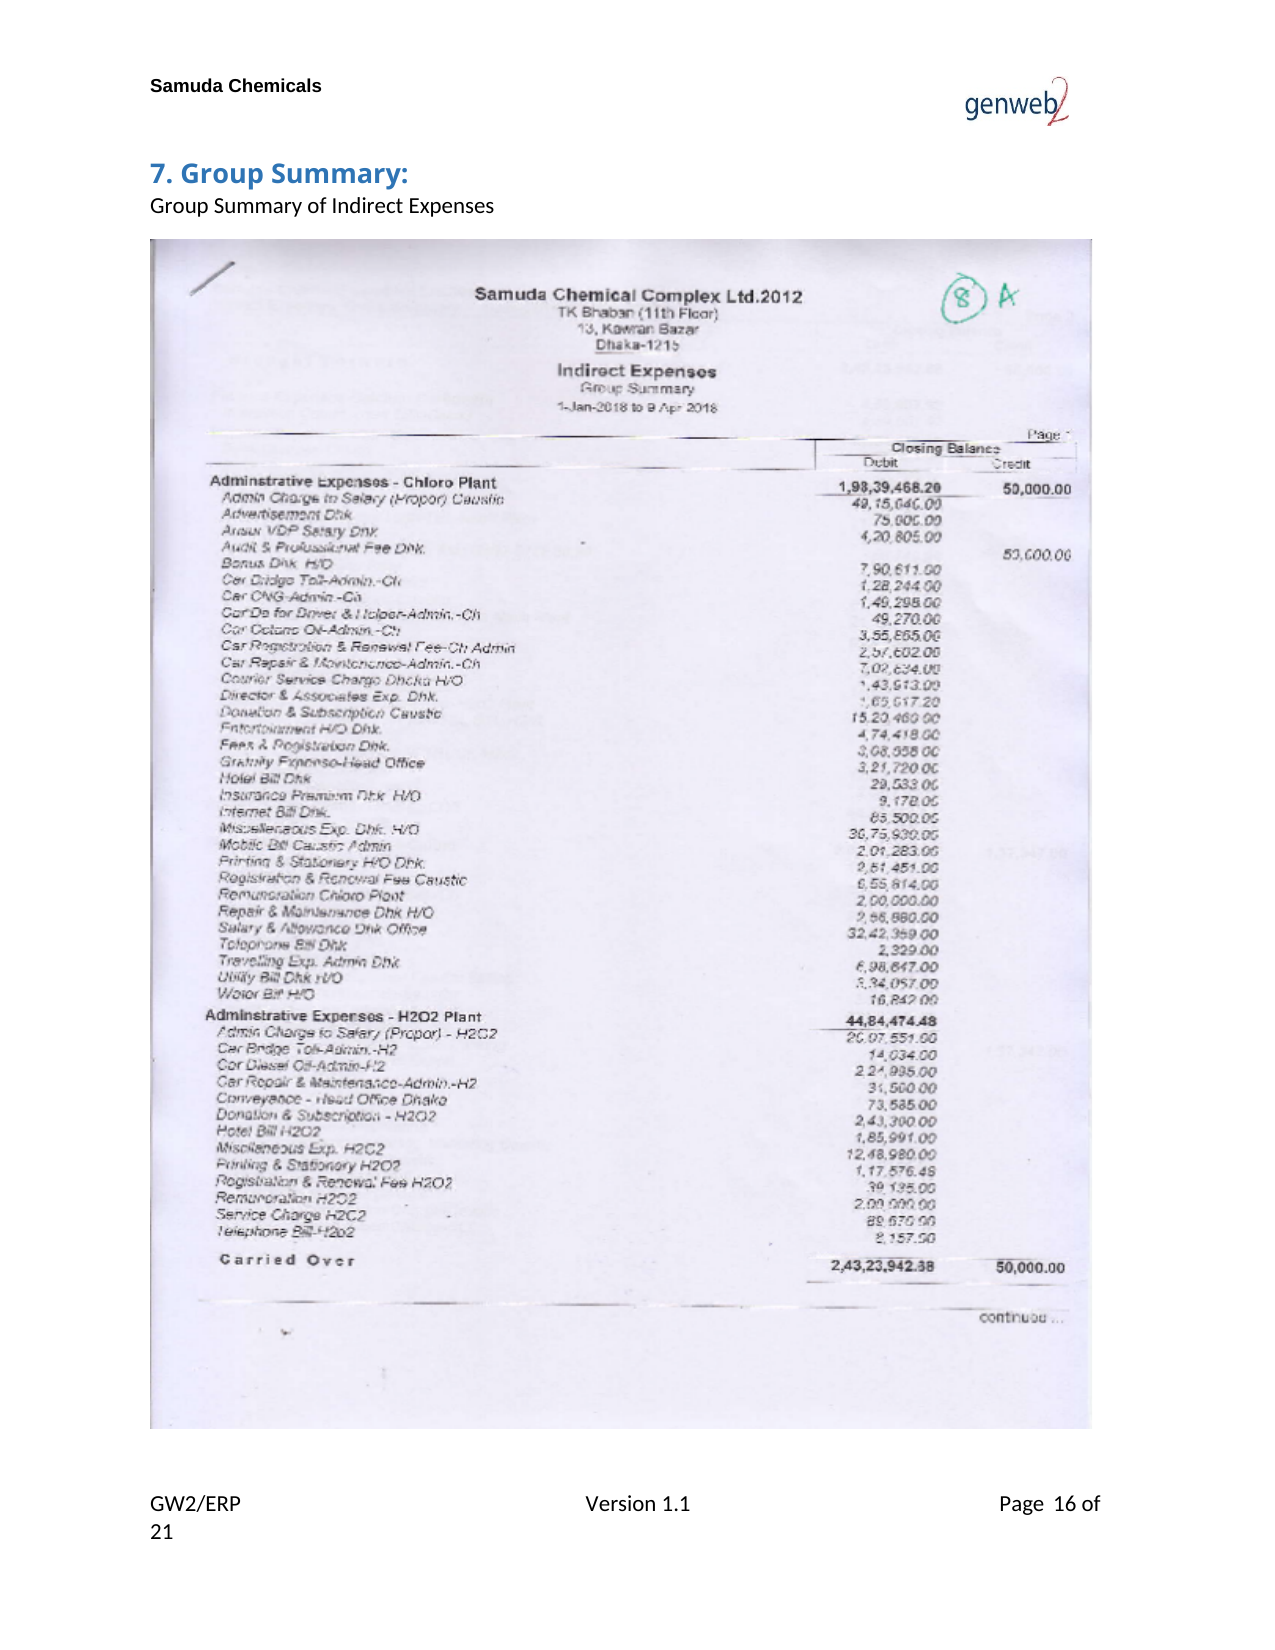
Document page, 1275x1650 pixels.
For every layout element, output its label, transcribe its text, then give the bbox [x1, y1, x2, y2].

picture [965, 76, 1068, 125]
text Group Summary of Indirect Expenses [150, 191, 1125, 219]
subtitle 7. Group Summary: [150, 154, 1125, 191]
